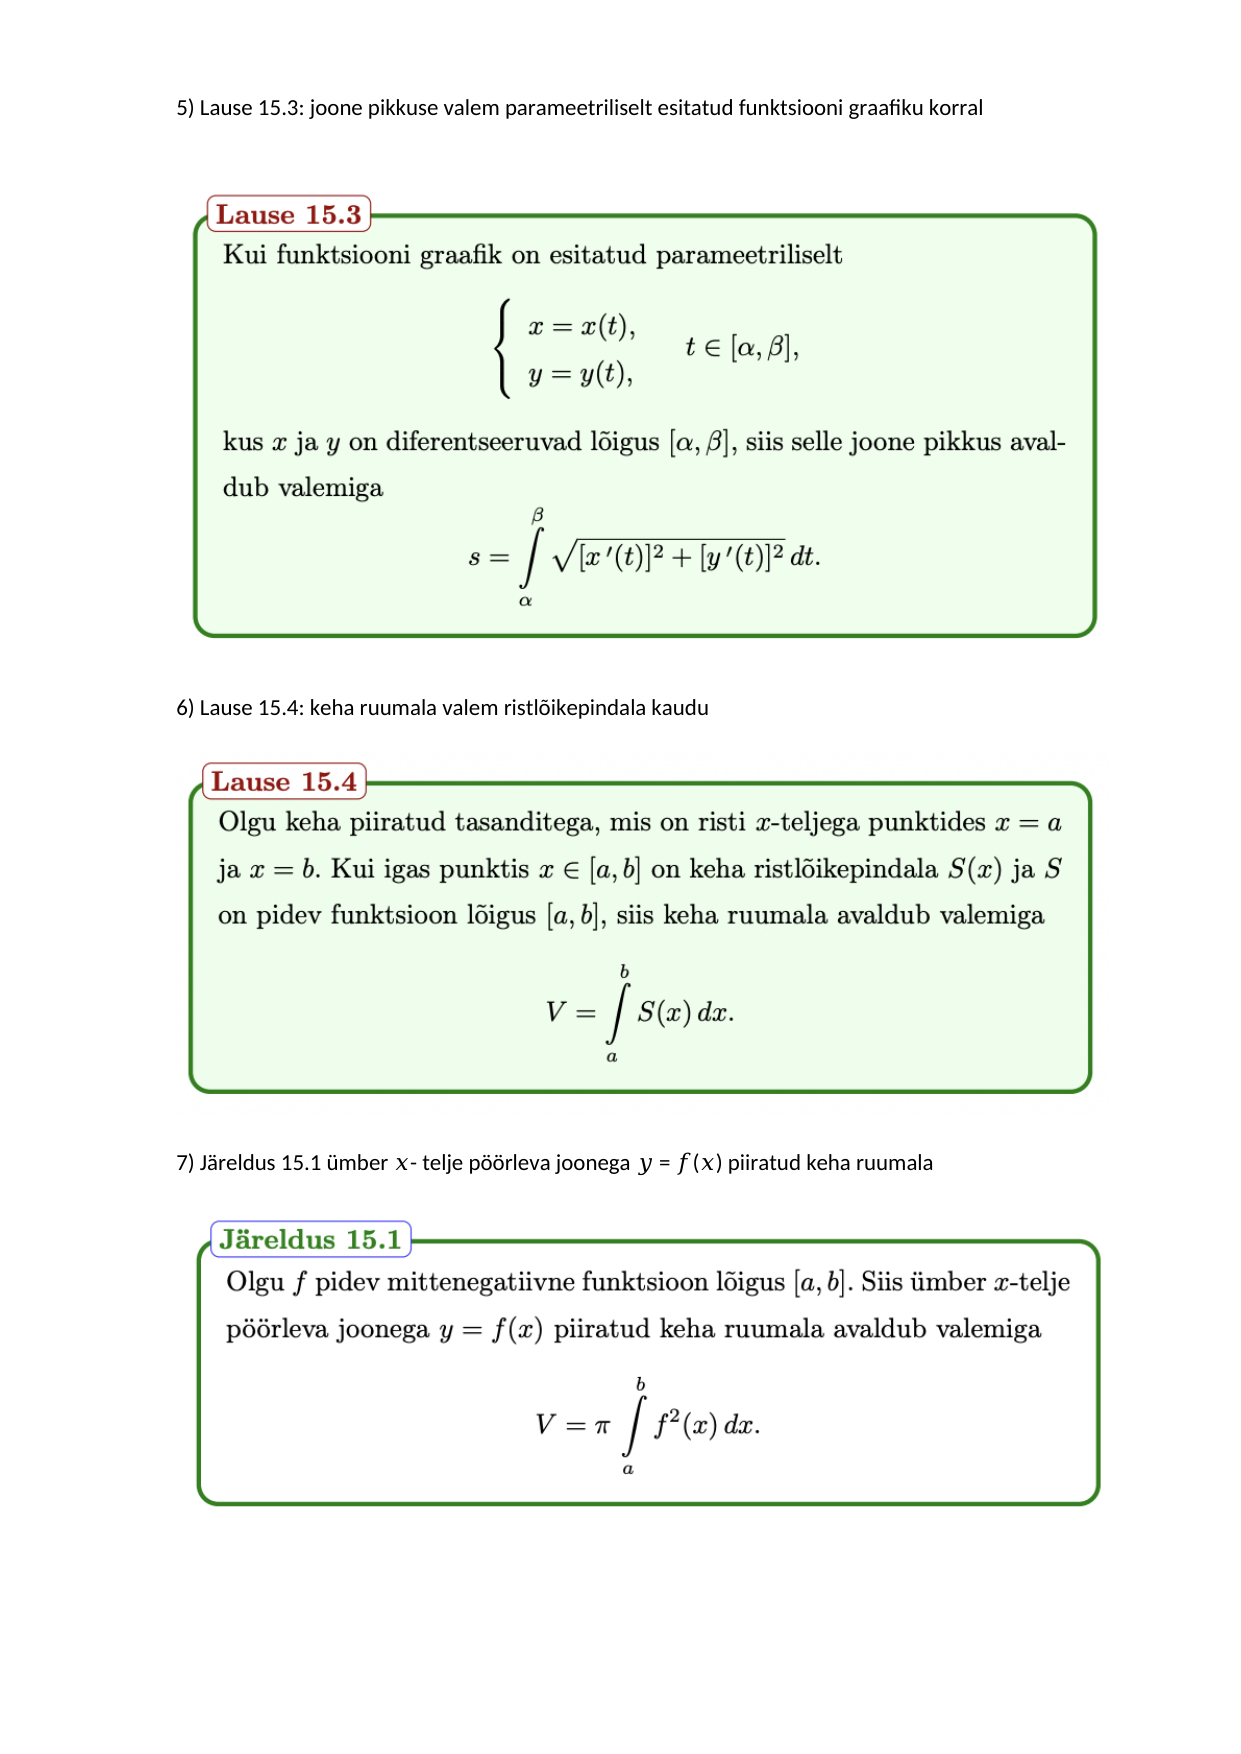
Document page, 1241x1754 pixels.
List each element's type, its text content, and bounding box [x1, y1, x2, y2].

text 5) Lause 15.3: joone pikkuse valem parameetriliselt esitatud funktsiooni graafiku korral [176, 93, 1091, 122]
text 6) Lause 15.4: keha ruumala valem ristlõikepindala kaudu [176, 693, 1091, 721]
picture [176, 751, 1110, 1117]
text 7) Järeldus 15.1 ümber 𝑥- telje pöörleva joonega 𝑦 = 𝑓(𝑥) piiratud keha ruumala [176, 1148, 1091, 1176]
picture [176, 1207, 1110, 1524]
picture [176, 182, 1110, 662]
